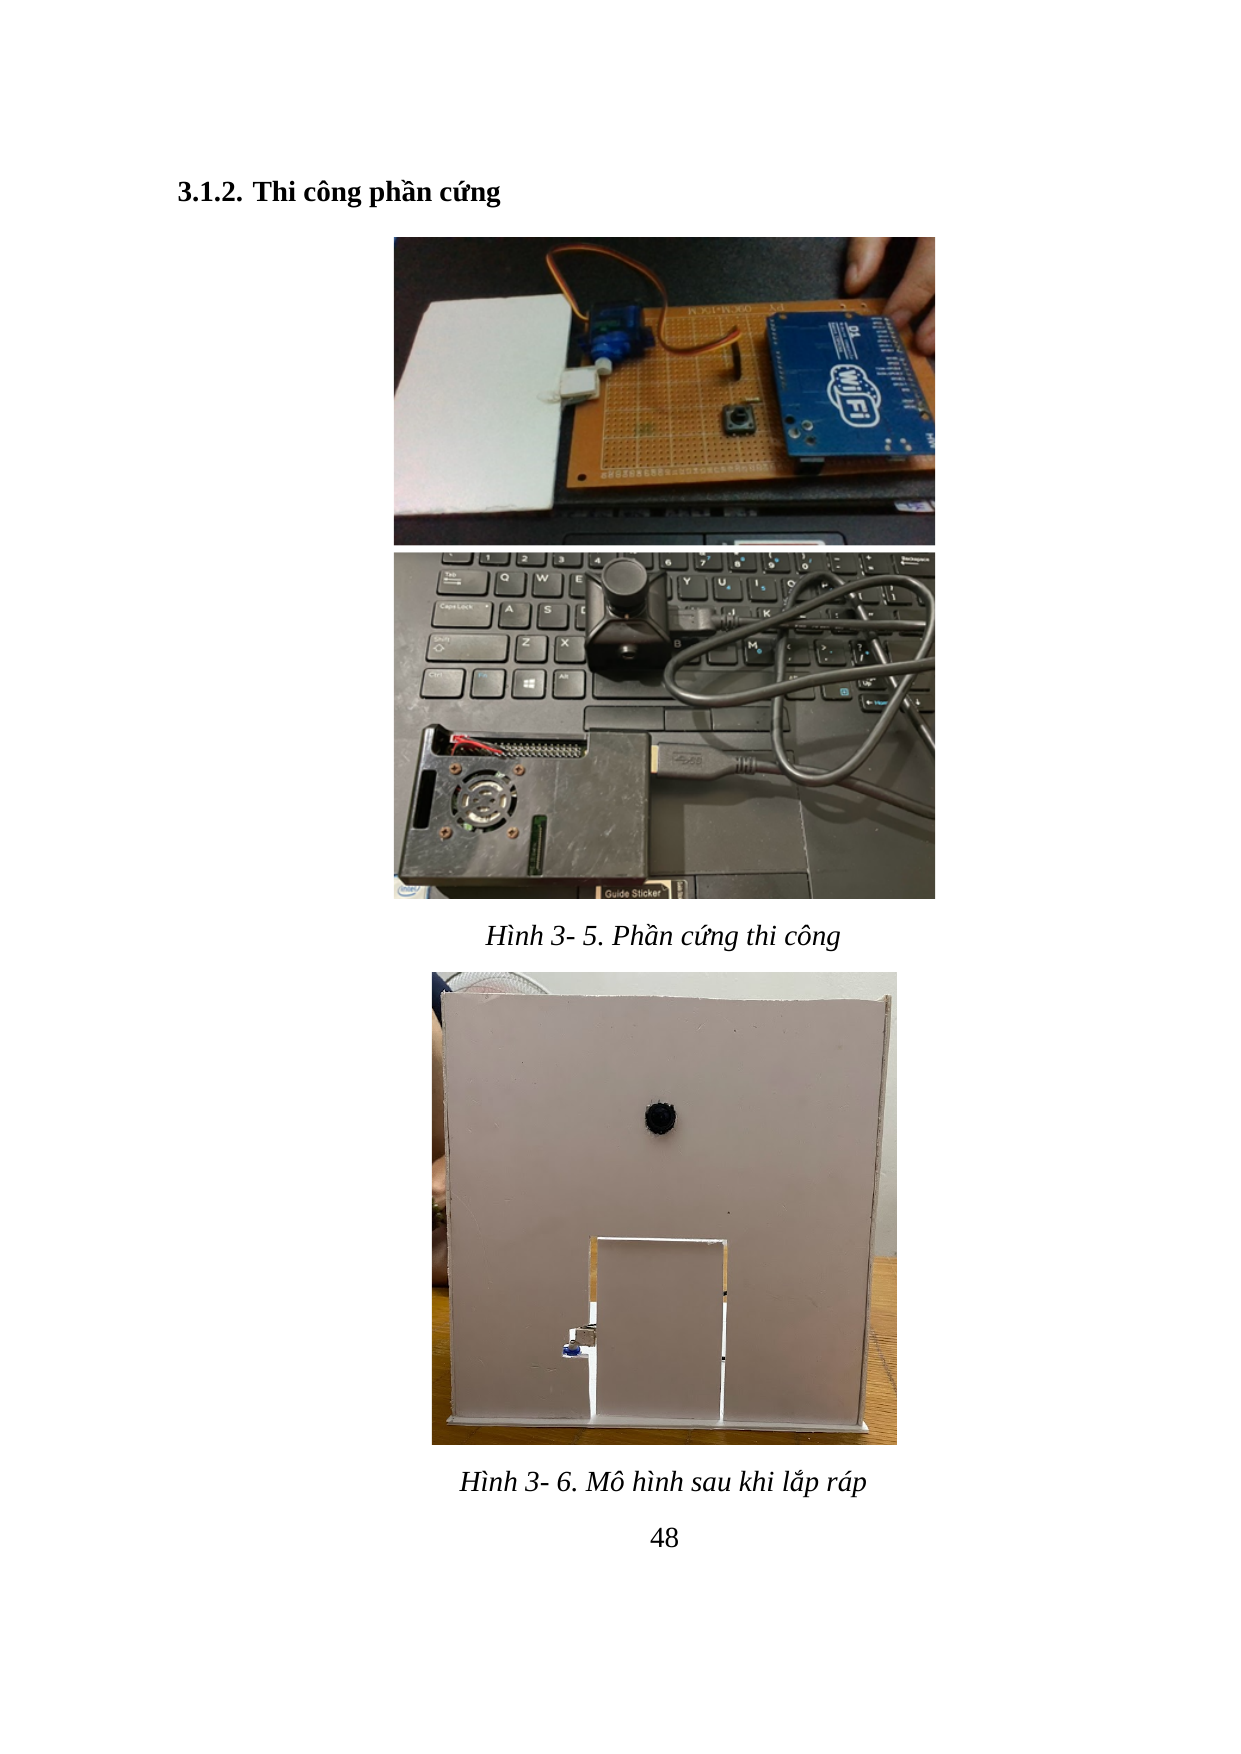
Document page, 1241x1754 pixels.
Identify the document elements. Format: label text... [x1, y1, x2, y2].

text Hình 3- 6. Mô hình sau khi lắp ráp [177, 1464, 1152, 1497]
subtitle Thi công phần cứng [177, 174, 1152, 208]
picture [431, 972, 897, 1445]
text Hình 3- 5. Phần cứng thi công [177, 918, 1152, 952]
picture [393, 237, 936, 899]
